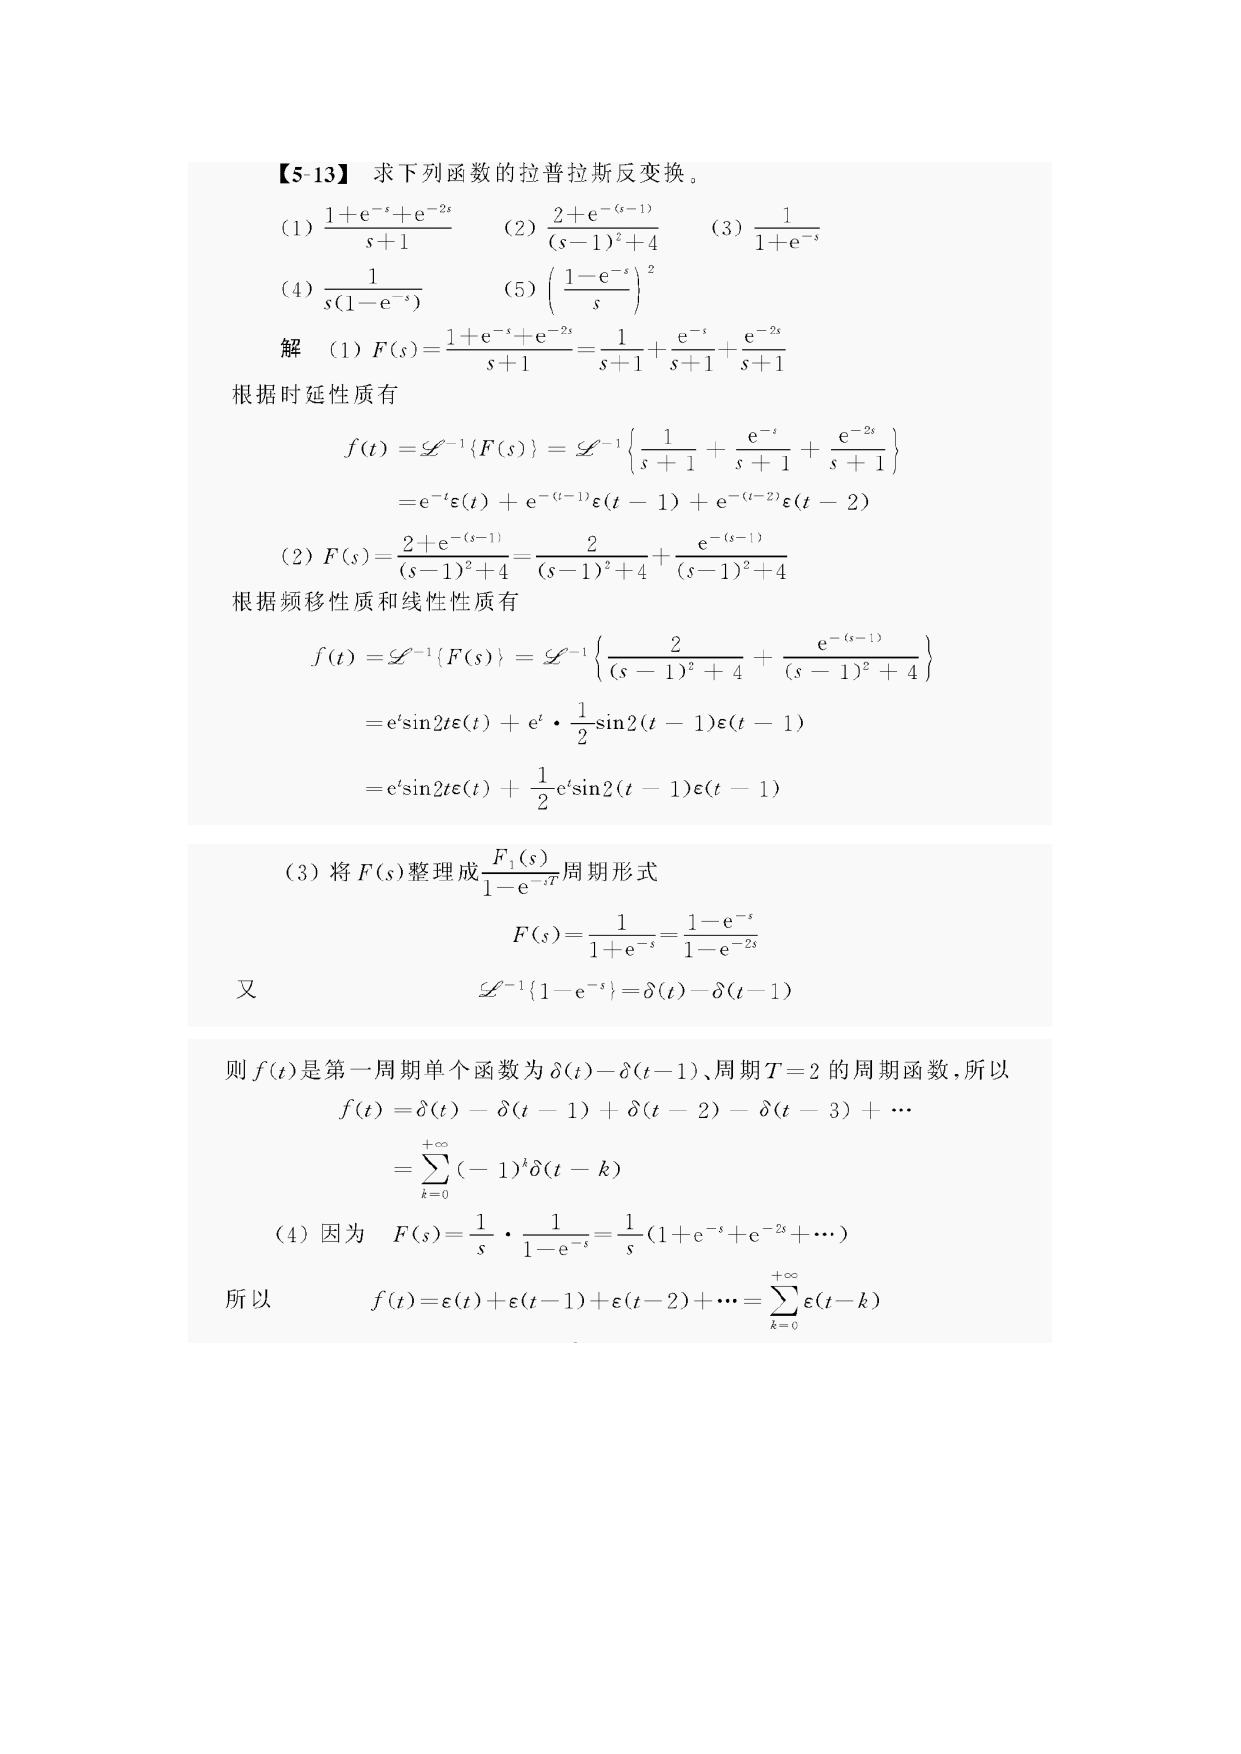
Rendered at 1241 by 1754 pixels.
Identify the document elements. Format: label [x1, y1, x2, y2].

picture [187, 844, 1053, 1027]
picture [187, 1039, 1052, 1343]
picture [187, 162, 1052, 825]
